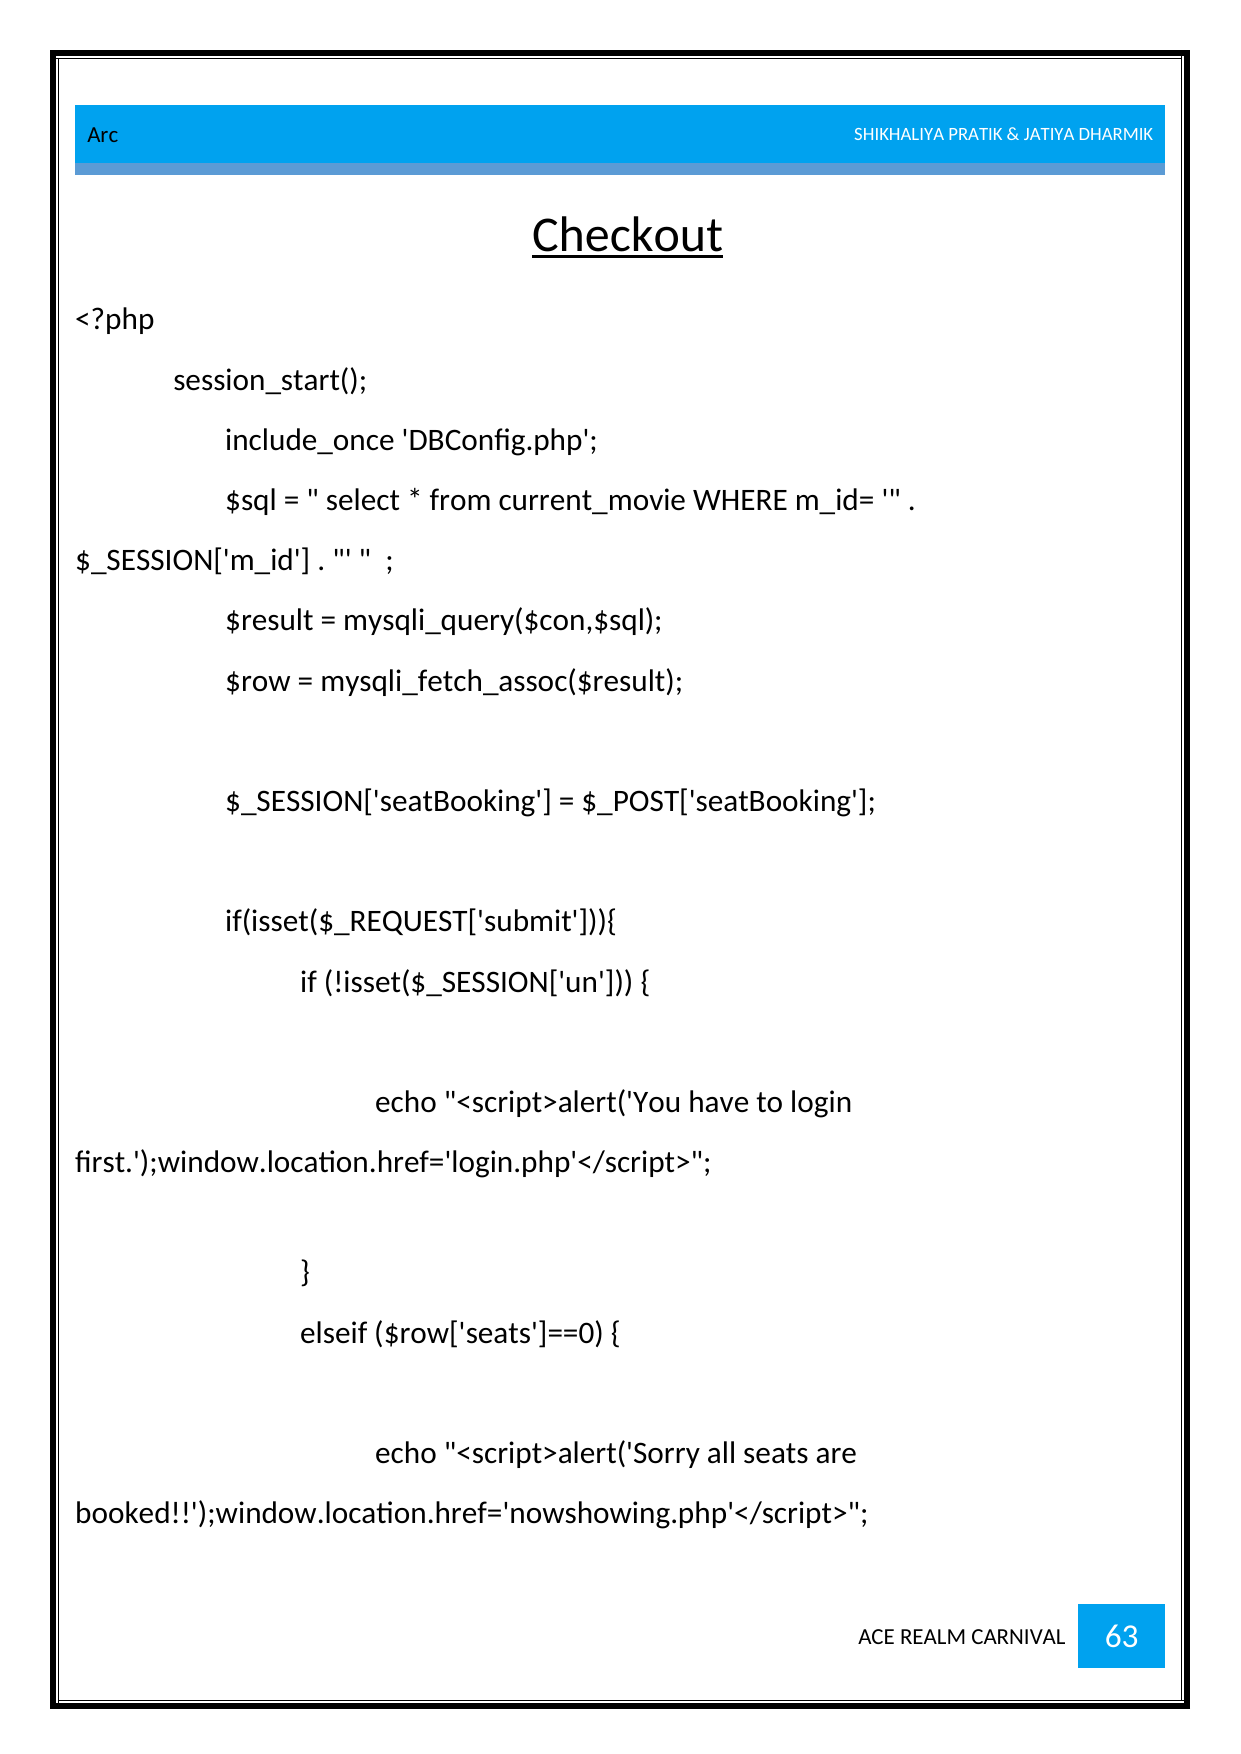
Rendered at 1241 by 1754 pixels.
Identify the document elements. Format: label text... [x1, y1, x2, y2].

text echo "<script>alert('You have to login first.');window.location.href='login.php'</script>"; [75, 1082, 1082, 1180]
text echo "<script>alert('Sorry all seats are booked!!');window.location.href='nowshowing.php'</script>"; [75, 1433, 1082, 1532]
text $_SESSION['seatBooking'] = $_POST['seatBooking']; [75, 781, 1082, 819]
text elseif ($row['seats']==0) { [75, 1313, 1082, 1351]
text session_start(); [75, 359, 1082, 398]
text $result = mysqli_query($con,$sql); [75, 600, 1082, 638]
text if (!isset($_SESSION['un'])) { [75, 962, 1082, 1000]
text $sql = " select * from current_movie WHERE m_id= '" . $_SESSION['m_id'] . "' " ; [75, 480, 1082, 578]
text Checkout [75, 203, 1082, 264]
text } [75, 1253, 1082, 1291]
text include_once 'DBConfig.php'; [75, 420, 1082, 458]
text $row = mysqli_fetch_assoc($result); [75, 661, 1082, 699]
text if(isset($_REQUEST['submit'])){ [75, 901, 1082, 939]
text <?php [75, 299, 1082, 337]
